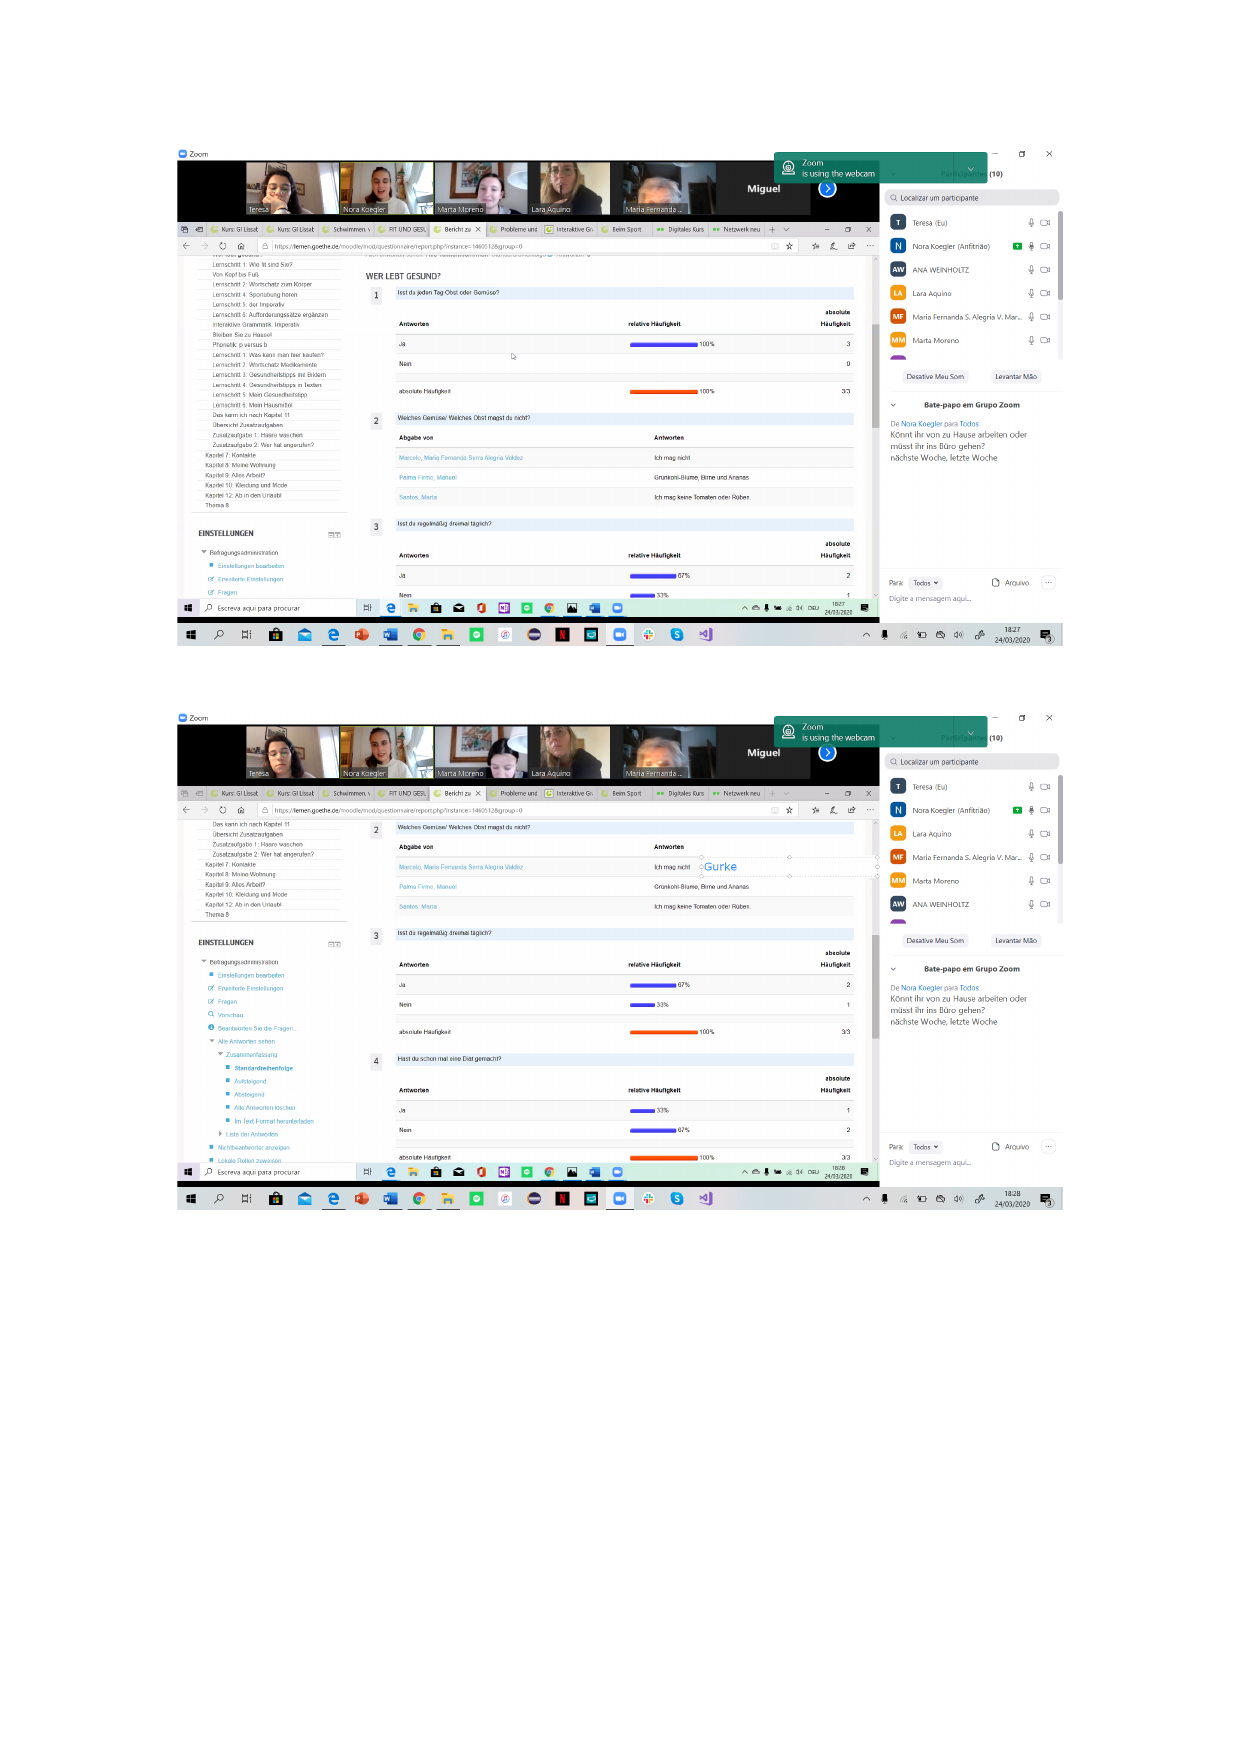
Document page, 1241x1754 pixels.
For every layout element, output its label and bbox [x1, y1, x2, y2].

picture [177, 147, 1063, 646]
picture [177, 711, 1063, 1210]
